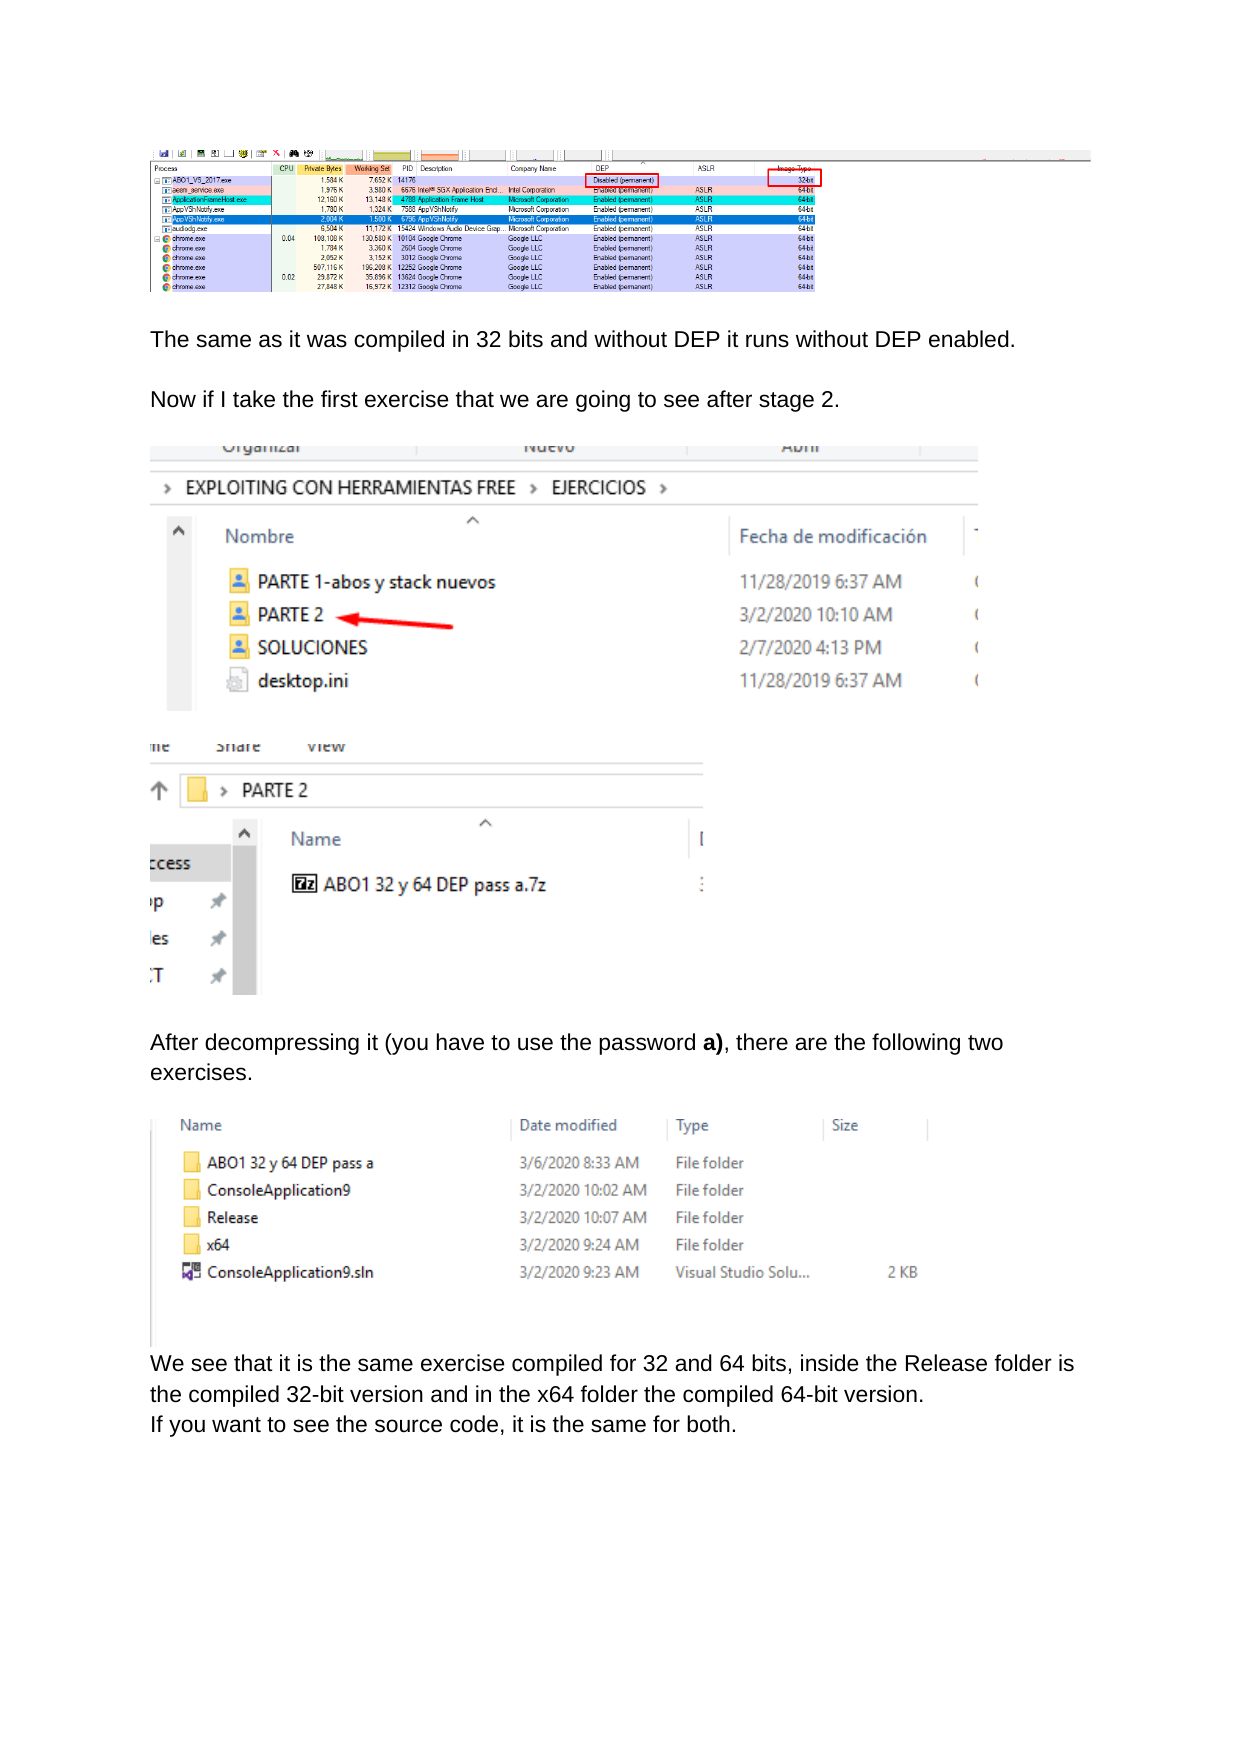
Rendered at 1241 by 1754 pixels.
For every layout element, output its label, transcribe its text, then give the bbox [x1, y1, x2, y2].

text We see that it is the same exercise compiled for 32 and 64 bits, inside the Release folder is the compiled 32-bit version and in the x64 folder the compiled 64-bit version. [150, 1350, 1090, 1407]
text The same as it was compiled in 32 bits and without DEP it runs without DEP enabled. [150, 326, 1090, 352]
picture [150, 744, 704, 995]
text Now if I take the first exercise that we are going to see after stage 2. [150, 386, 1090, 412]
text If you want to see the source code, it is the same for both. [150, 1411, 1090, 1437]
picture [150, 446, 979, 711]
picture [150, 150, 1091, 292]
picture [150, 1119, 1091, 1347]
text After decompressing it (you have to use the password a), there are the following two exercises. [150, 1029, 1090, 1085]
